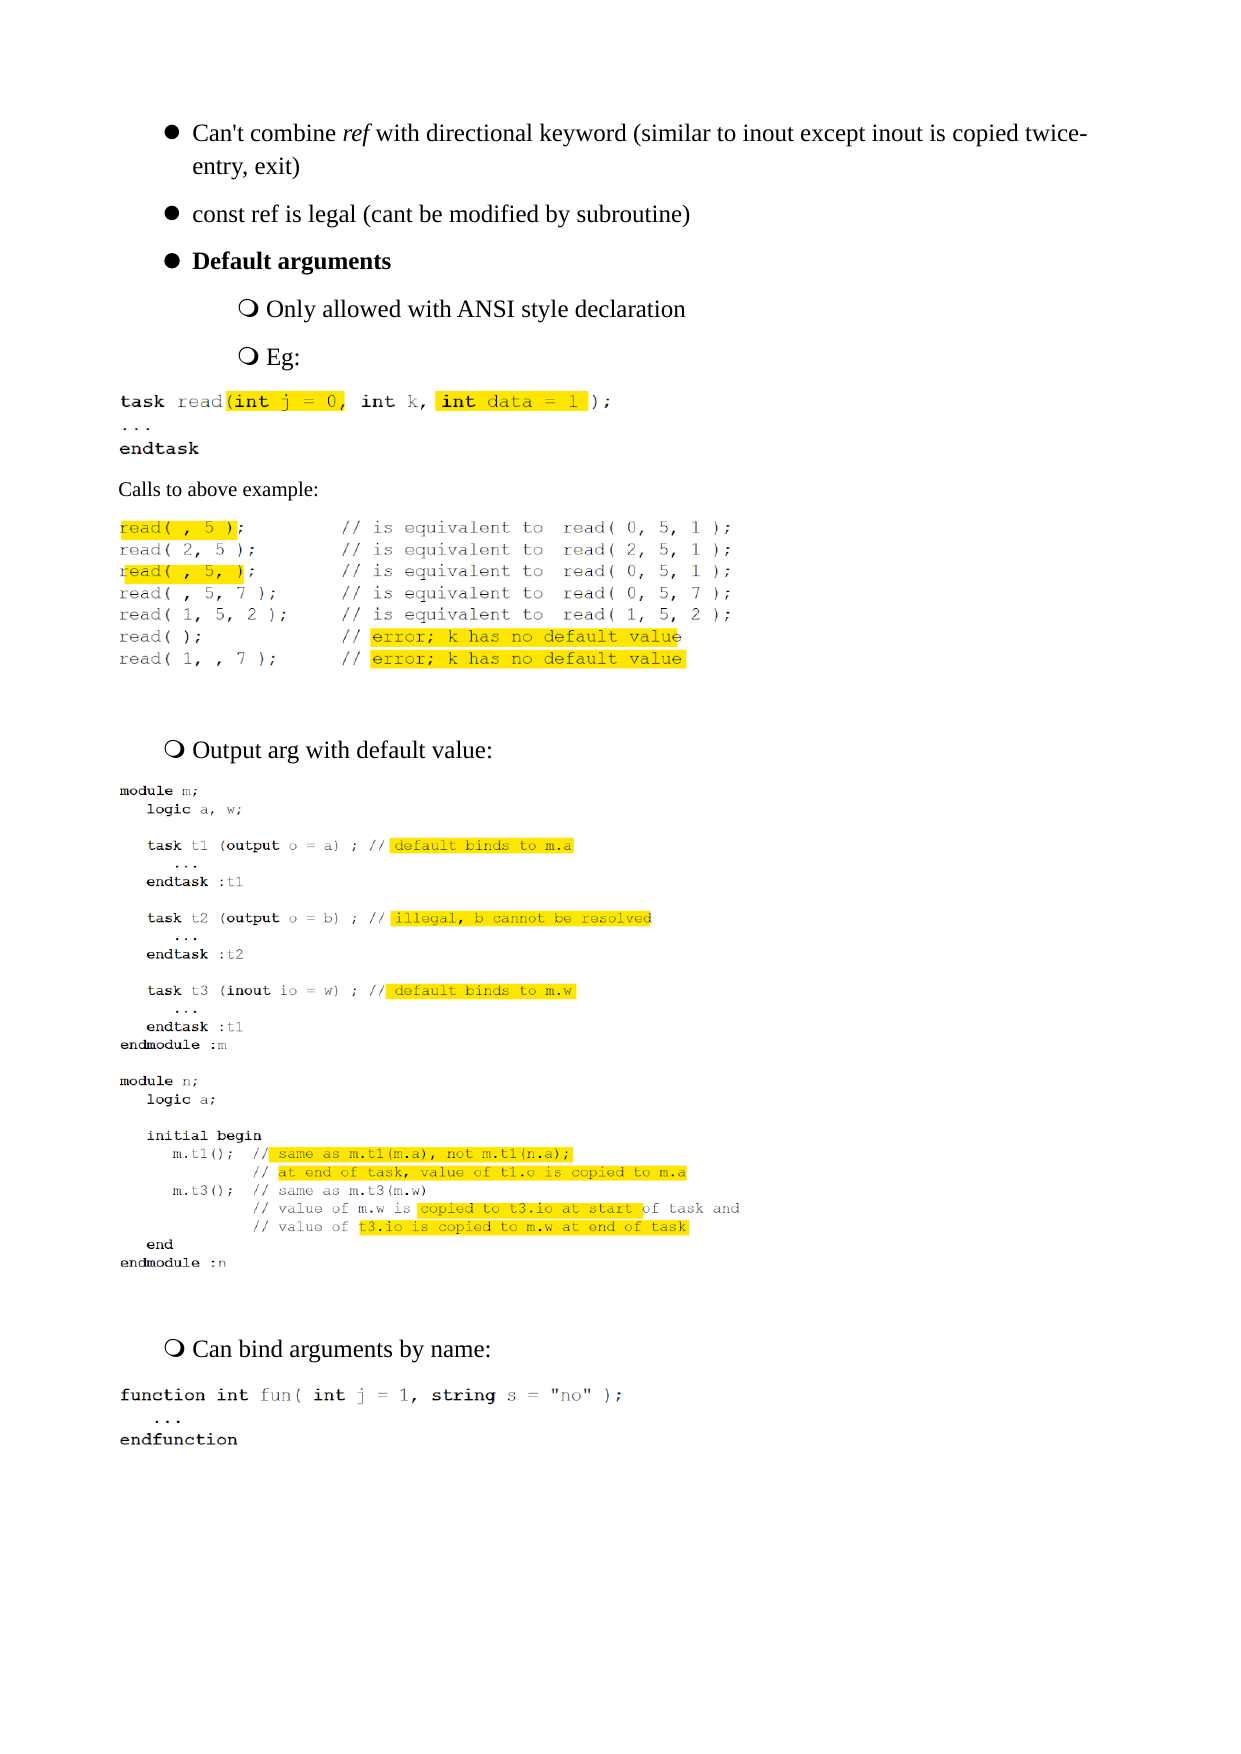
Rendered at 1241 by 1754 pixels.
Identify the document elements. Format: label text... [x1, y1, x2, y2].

list Default arguments [162, 246, 1122, 275]
picture [118, 783, 742, 1268]
list Can't combine ref with directional keyword (similar to inout except inout is copied twice- entry, exit) [162, 118, 1122, 180]
list Only allowed with ANSI style declaration [236, 294, 1122, 323]
picture [118, 518, 734, 669]
list Eg: [236, 342, 1122, 370]
list Can bind arguments by name: [162, 1334, 1122, 1363]
list const ref is legal (cant be modified by subroutine) [162, 199, 1122, 227]
picture [118, 389, 612, 458]
text Calls to above example: [118, 477, 1122, 501]
list Output arg with default value: [162, 735, 1122, 764]
picture [118, 1381, 625, 1451]
